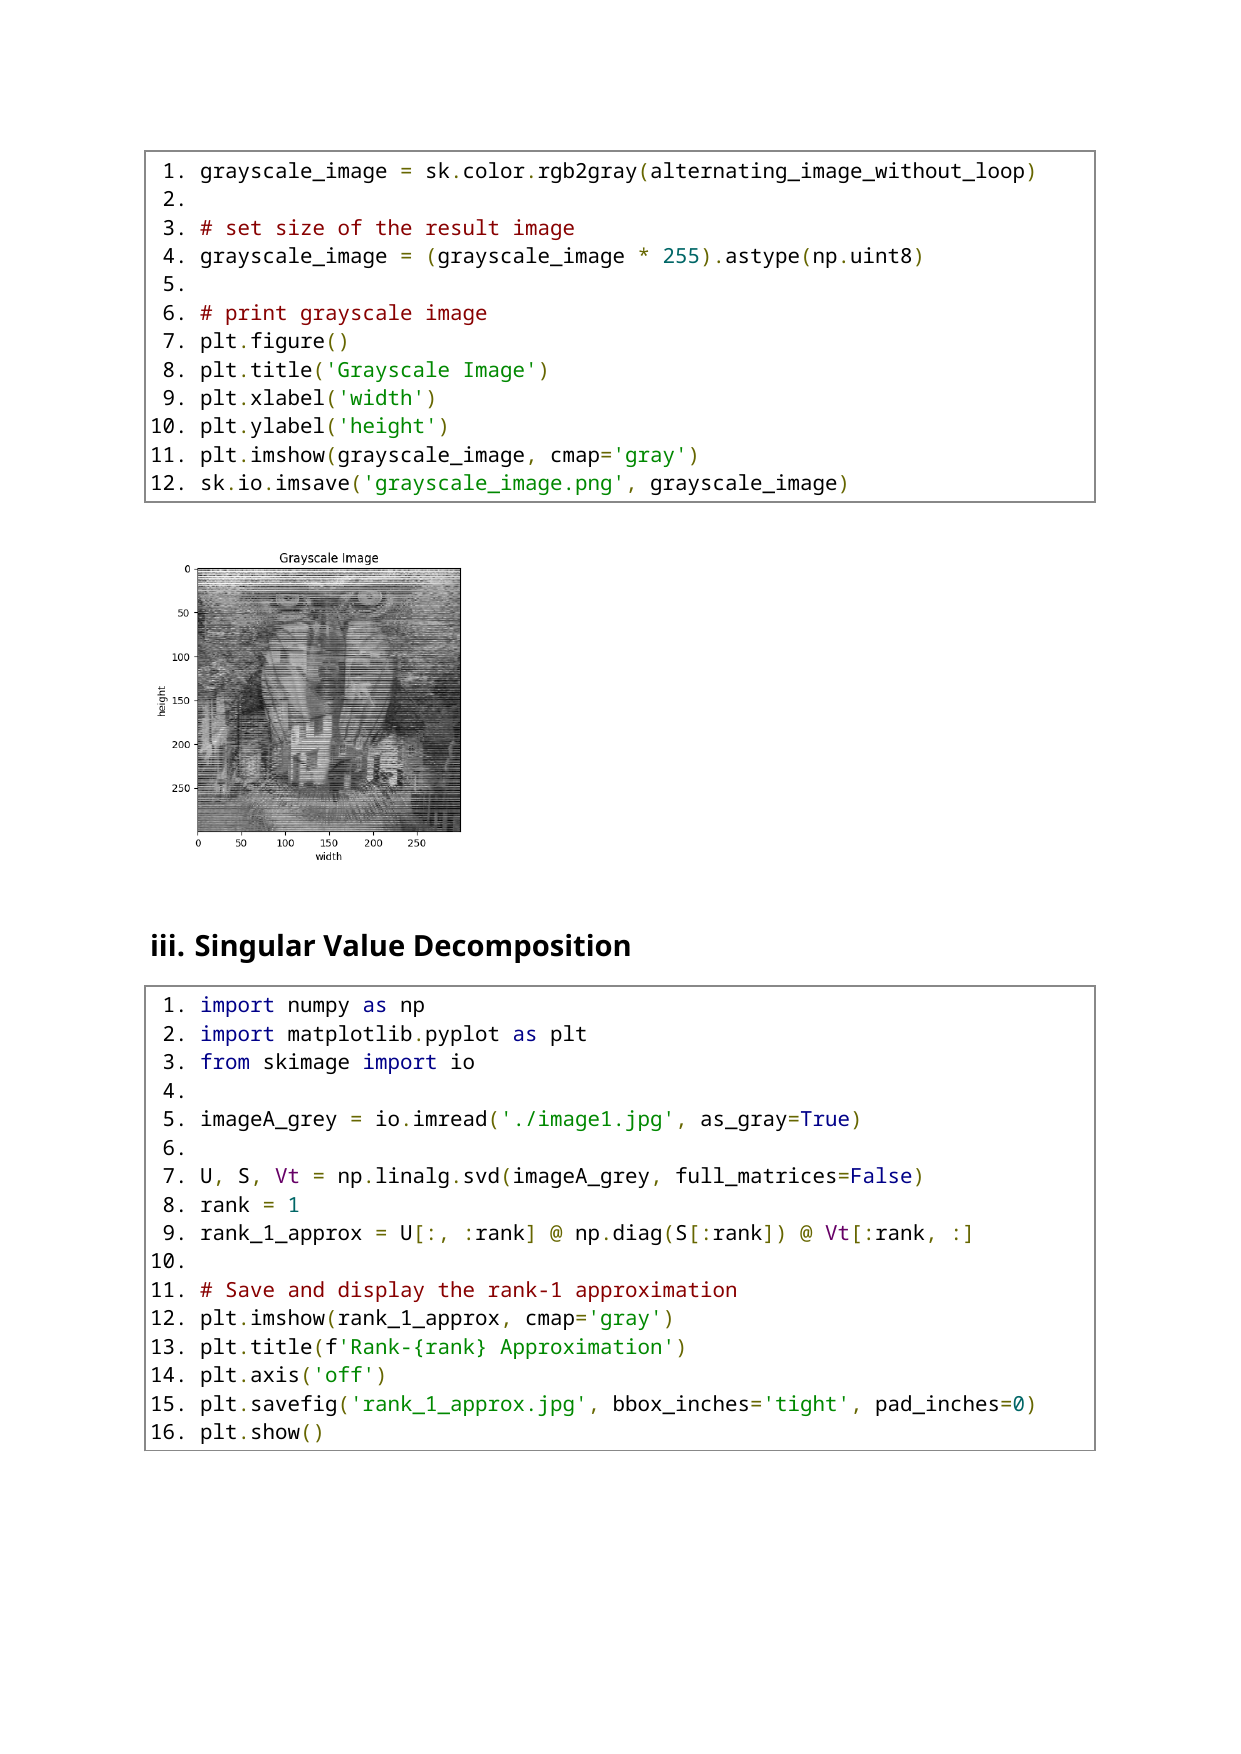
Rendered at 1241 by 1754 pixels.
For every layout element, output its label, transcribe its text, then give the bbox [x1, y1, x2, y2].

text 1. grayscale_image = sk.color.rgb2gray(alternating_image_without_loop) [146, 152, 1094, 184]
list Singular Value Decomposition [150, 925, 1090, 965]
text 7. U, S, Vt = np.linalg.svd(imageA_grey, full_matrices=False) [150, 1161, 1090, 1190]
text 3. from skimage import io [150, 1047, 1090, 1076]
text 2. [150, 184, 1090, 213]
text 6. [150, 1133, 1090, 1161]
text 7. plt.figure() [150, 326, 1090, 355]
text 4. [150, 1076, 1090, 1104]
text 9. plt.xlabel('width') [150, 383, 1090, 412]
text 11. plt.imshow(grayscale_image, cmap='gray') [150, 440, 1090, 463]
text 2. import matplotlib.pyplot as plt [150, 1019, 1090, 1047]
picture [150, 545, 467, 869]
text 11. # Save and display the rank-1 approximation [150, 1275, 1090, 1303]
text 10. [150, 1247, 1090, 1275]
text 12. sk.io.imsave('grayscale_image.png', grayscale_image) [146, 463, 1094, 501]
text 6. # print grayscale image [150, 298, 1090, 326]
text 13. plt.title(f'Rank-{rank} Approximation') [150, 1332, 1090, 1360]
text 15. plt.savefig('rank_1_approx.jpg', bbox_inches='tight', pad_inches=0) [150, 1389, 1090, 1411]
text 3. # set size of the result image [150, 213, 1090, 241]
text 4. grayscale_image = (grayscale_image * 255).astype(np.uint8) [150, 241, 1090, 269]
text 8. rank = 1 [150, 1190, 1090, 1218]
text 5. [150, 269, 1090, 298]
text 16. plt.show() [146, 1411, 1094, 1450]
text 5. imageA_grey = io.imread('./image1.jpg', as_gray=True) [150, 1104, 1090, 1133]
text 1. import numpy as np [146, 987, 1094, 1019]
text 12. plt.imshow(rank_1_approx, cmap='gray') [150, 1303, 1090, 1332]
text 14. plt.axis('off') [150, 1360, 1090, 1389]
text 10. plt.ylabel('height') [150, 412, 1090, 440]
text 9. rank_1_approx = U[:, :rank] @ np.diag(S[:rank]) @ Vt[:rank, :] [150, 1218, 1090, 1247]
text 8. plt.title('Grayscale Image') [150, 355, 1090, 383]
